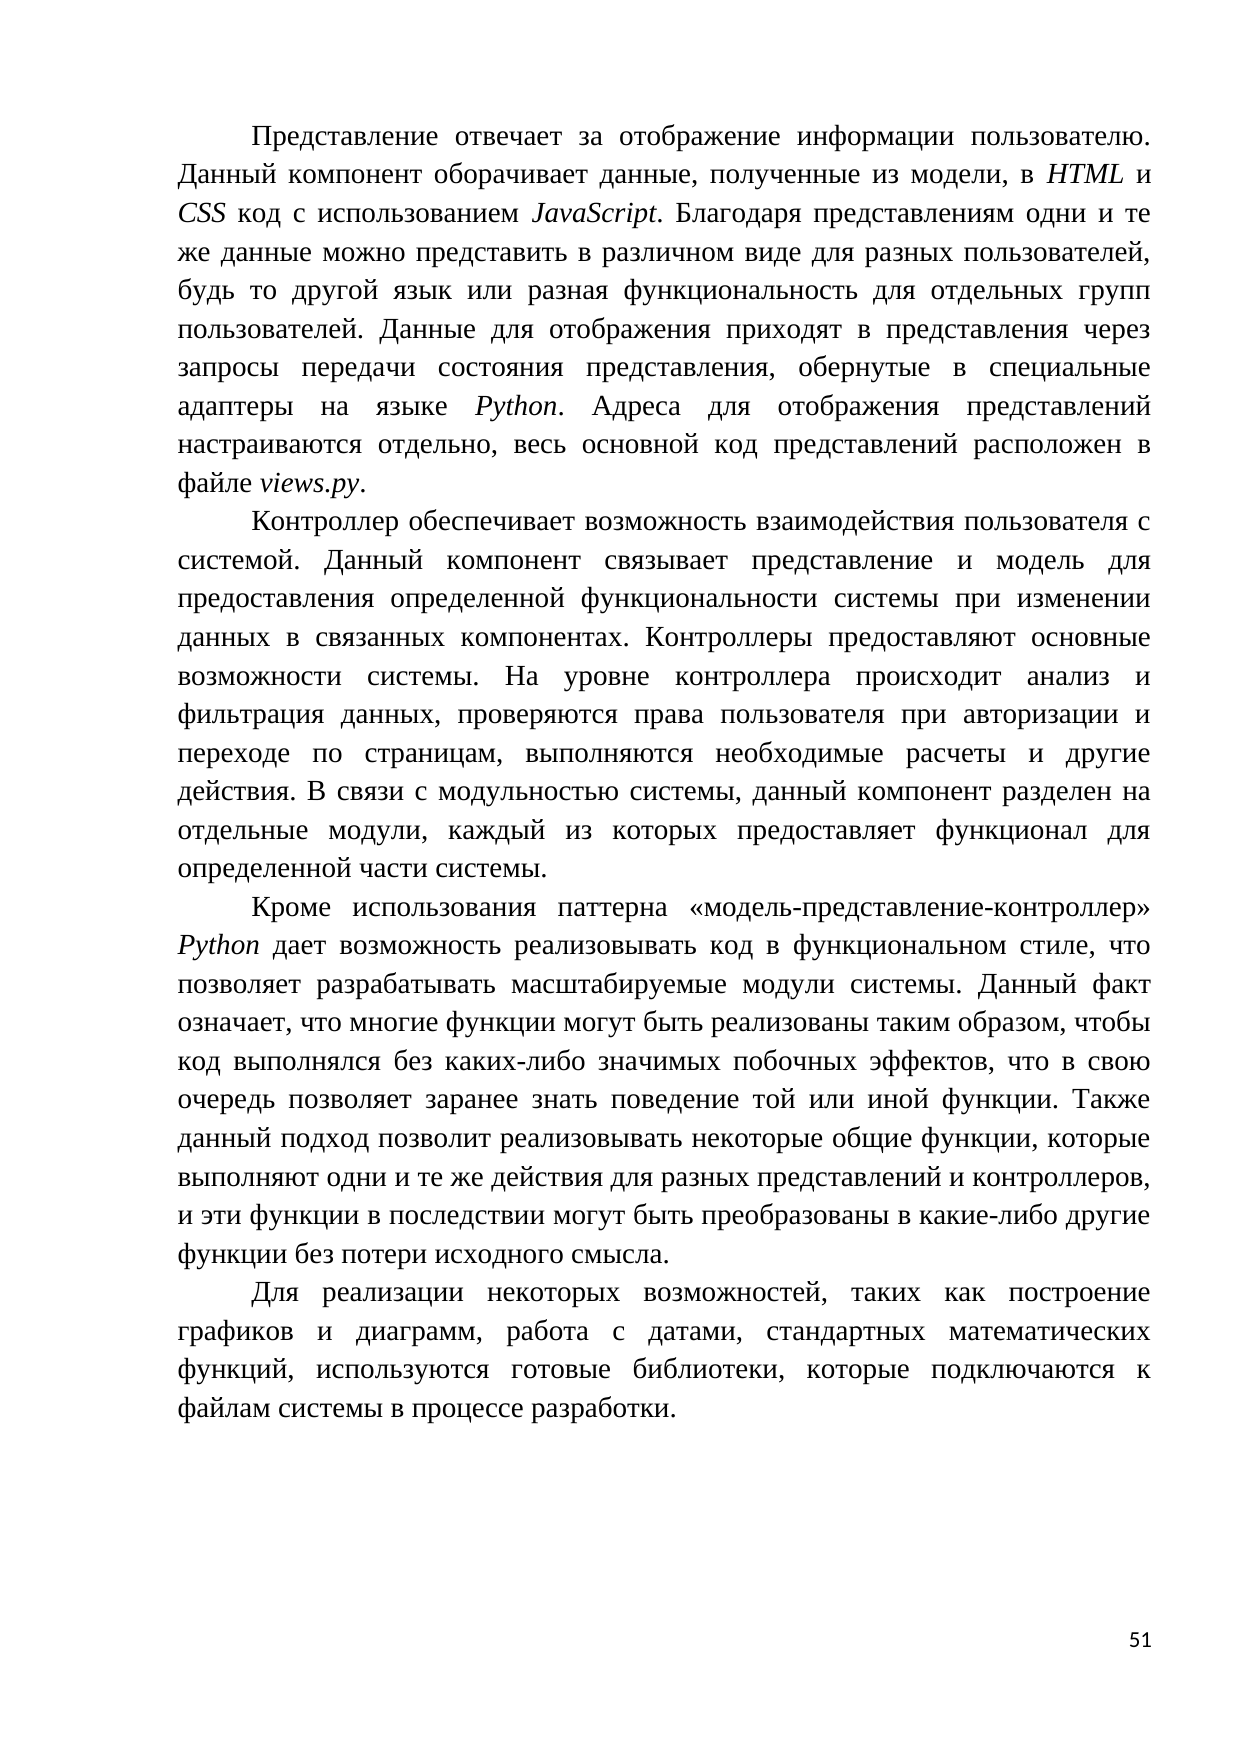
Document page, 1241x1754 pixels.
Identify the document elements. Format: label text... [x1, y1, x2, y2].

text Для реализации некоторых возможностей, таких как построение графиков и диаграмм, работа с датами, стандартных математических функций, используются готовые библиотеки, которые подключаются к файлам системы в процессе разработки. [177, 1274, 1152, 1423]
text Кроме использования паттерна «модель-представление-контроллер» Python дает возможность реализовывать код в функциональном стиле, что позволяет разрабатывать масштабируемые модули системы. Данный факт означает, что многие функции могут быть реализованы таким образом, чтобы код выполнялся без каких-либо значимых побочных эффектов, что в свою очередь позволяет заранее знать поведение той или иной функции. Также данный подход позволит реализовывать некоторые общие функции, которые выполняют одни и те же действия для разных представлений и контроллеров, и эти функции в последствии могут быть преобразованы в какие-либо другие функции без потери исходного смысла. [177, 889, 1152, 1269]
text Представление отвечает за отображение информации пользователю. Данный компонент оборачивает данные, полученные из модели, в HTML и CSS код с использованием JavaScript. Благодаря представлениям одни и те же данные можно представить в различном виде для разных пользователей, будь то другой язык или разная функциональность для отдельных групп пользователей. Данные для отображения приходят в представления через запросы передачи состояния представления, обернутые в специальные адаптеры на языке Python. Адреса для отображения представлений настраиваются отдельно, весь основной код представлений расположен в файле views.py. [177, 118, 1152, 498]
text Контроллер обеспечивает возможность взаимодействия пользователя с системой. Данный компонент связывает представление и модель для предоставления определенной функциональности системы при изменении данных в связанных компонентах. Контроллеры предоставляют основные возможности системы. На уровне контроллера происходит анализ и фильтрация данных, проверяются права пользователя при авторизации и переходе по страницам, выполняются необходимые расчеты и другие действия. В связи с модульностью системы, данный компонент разделен на отдельные модули, каждый из которых предоставляет функционал для определенной части системы. [177, 503, 1152, 884]
